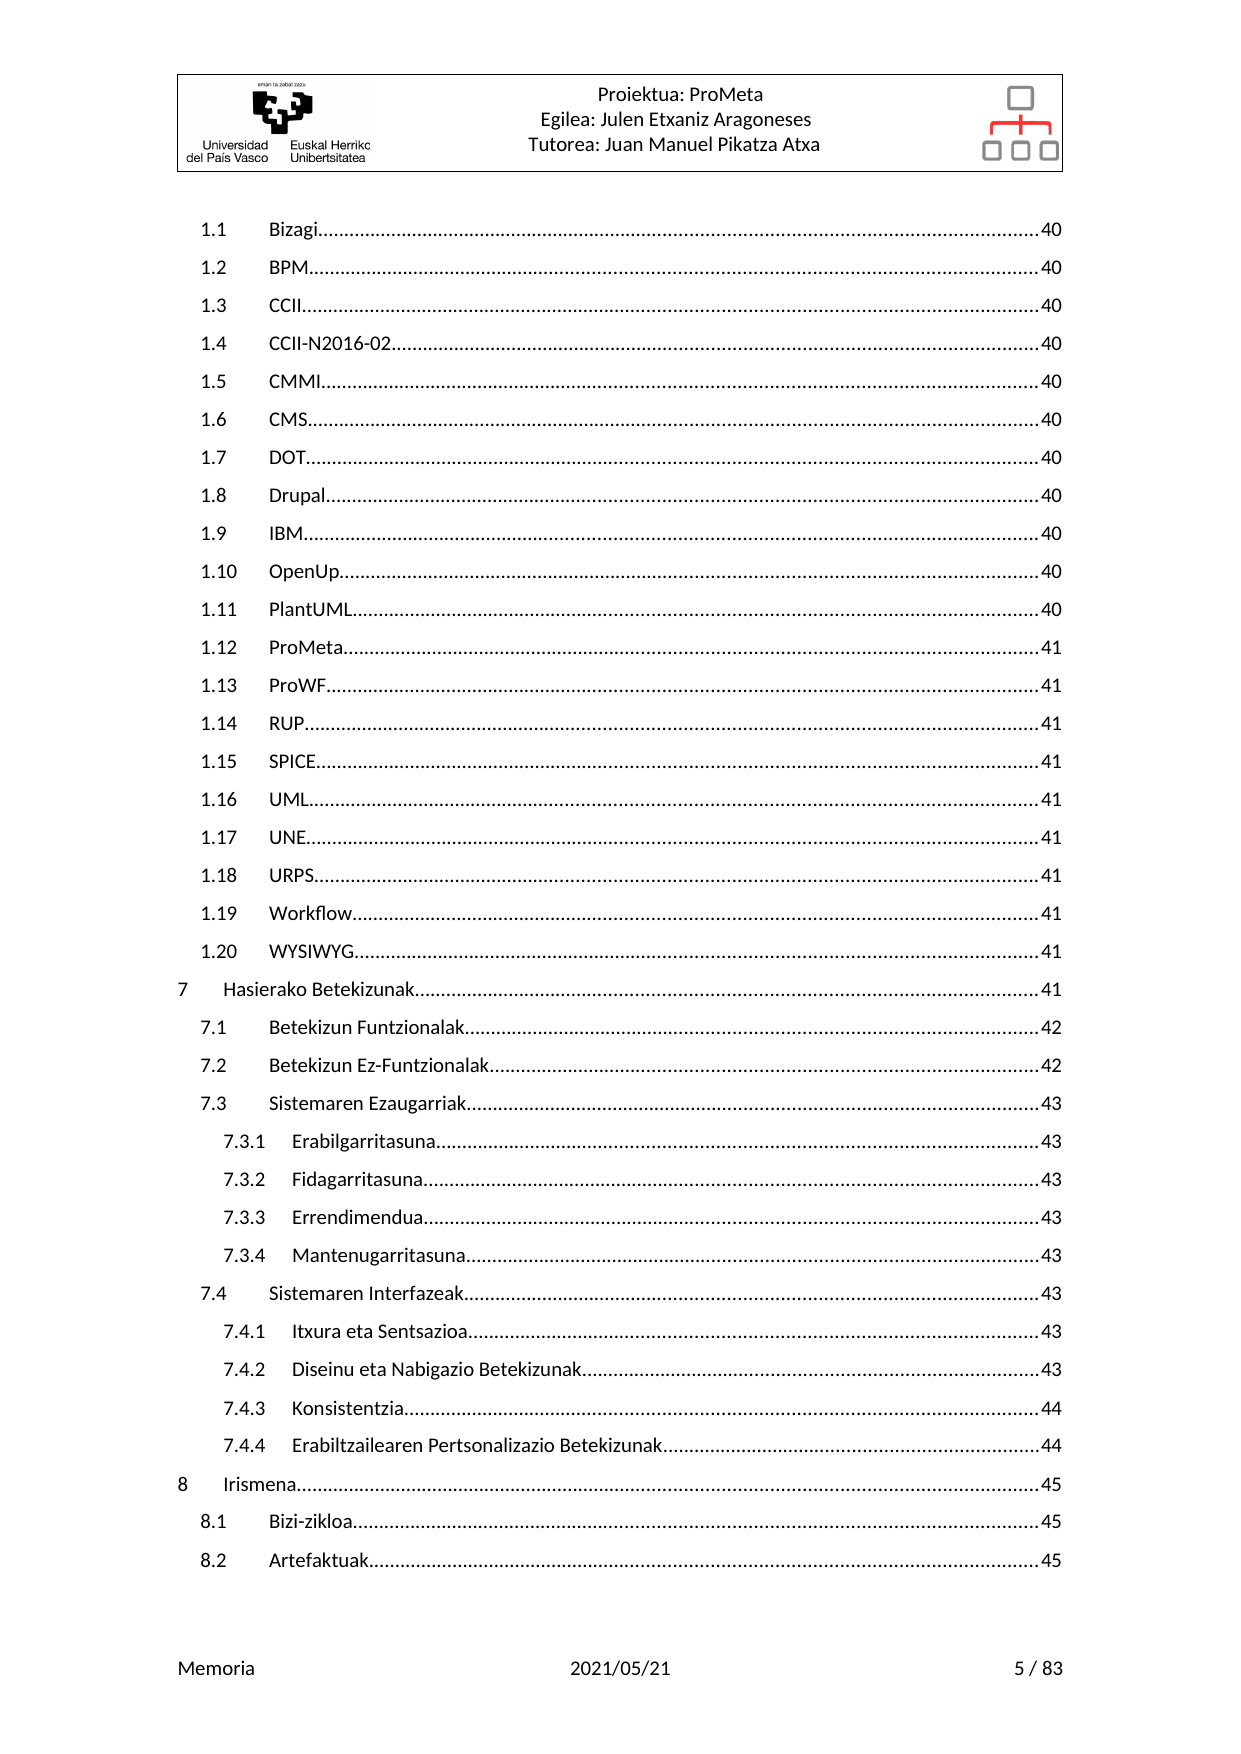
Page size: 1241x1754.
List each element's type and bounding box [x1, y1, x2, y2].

picture [978, 80, 1060, 162]
picture [182, 80, 370, 162]
